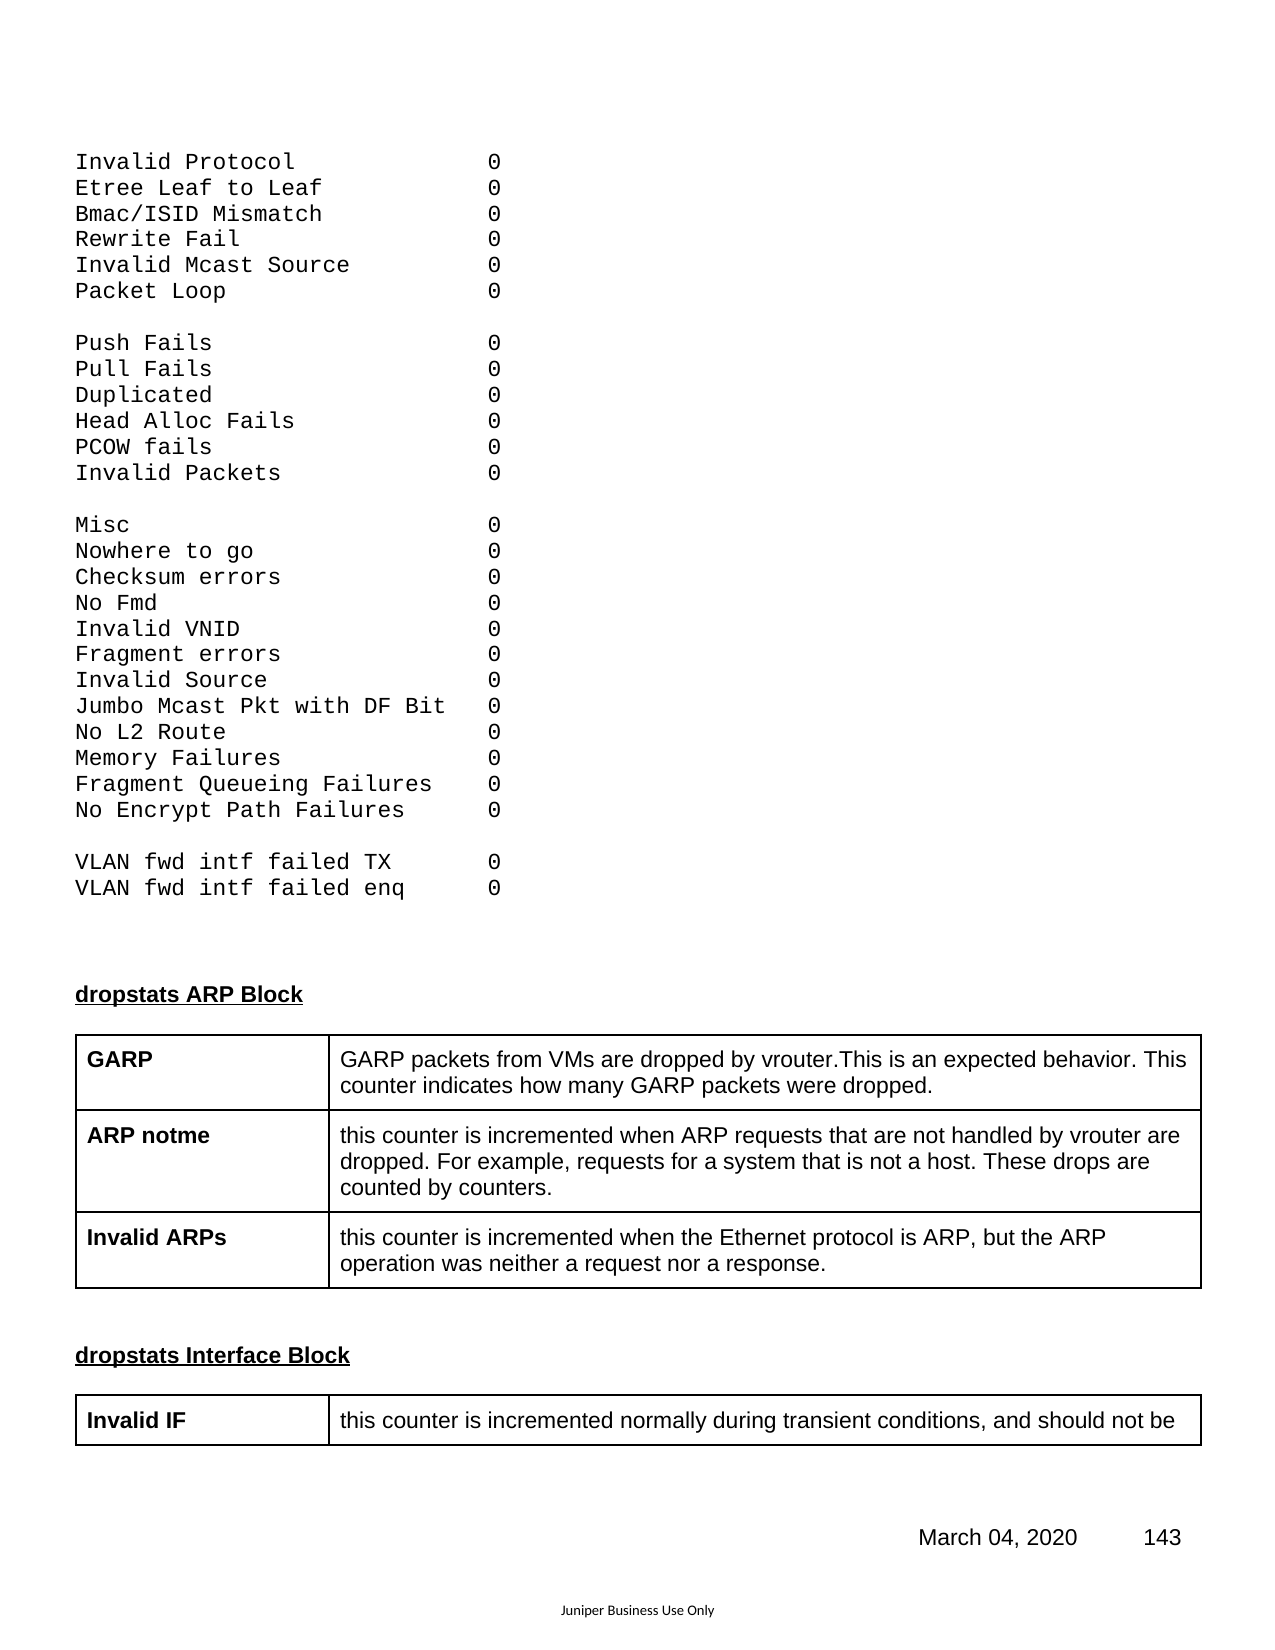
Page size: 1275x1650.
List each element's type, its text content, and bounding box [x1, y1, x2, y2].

text Invalid Mcast Source 0 [75, 254, 1181, 280]
text Head Alloc Fails 0 [75, 409, 1181, 435]
text Rewrite Fail 0 [75, 228, 1181, 254]
table_header GARP [77, 1036, 328, 1109]
text Etree Leaf to Leaf 0 [75, 176, 1181, 202]
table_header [330, 1396, 1200, 1443]
text Fragment errors 0 [75, 643, 1181, 669]
table_cell this counter is incremented when the Ethernet protocol is ARP, but the ARP operation was neither a request nor a response. [330, 1213, 1200, 1287]
table_cell Invalid ARPs [77, 1213, 328, 1287]
text Duplicated 0 [75, 383, 1181, 409]
text VLAN fwd intf failed enq 0 [75, 876, 1181, 902]
text PCOW fails 0 [75, 435, 1181, 461]
text No Encrypt Path Failures 0 [75, 798, 1181, 824]
text Jumbo Mcast Pkt with DF Bit 0 [75, 695, 1181, 721]
text VLAN fwd intf failed TX 0 [75, 850, 1181, 876]
text Bmac/ISID Mismatch 0 [75, 202, 1181, 228]
text Packet Loop 0 [75, 280, 1181, 306]
table_cell this counter is incremented when ARP requests that are not handled by vrouter are dropped. For example, requests for a system that is not a host. These drops are counted by counters. [330, 1111, 1200, 1211]
text Memory Failures 0 [75, 747, 1181, 772]
text No Fmd 0 [75, 591, 1181, 617]
text Invalid Source 0 [75, 669, 1181, 695]
table_header Invalid IF [77, 1396, 328, 1443]
text Invalid VNID 0 [75, 617, 1181, 643]
text No L2 Route 0 [75, 721, 1181, 747]
text Fragment Queueing Failures 0 [75, 772, 1181, 798]
table_cell ARP notme [77, 1111, 328, 1211]
text dropstats ARP Block [75, 981, 1181, 1007]
text Invalid Packets 0 [75, 461, 1181, 487]
text Misc 0 [75, 513, 1181, 539]
text Pull Fails 0 [75, 357, 1181, 383]
text dropstats Interface Block [75, 1342, 1181, 1368]
text Invalid Protocol 0 [75, 150, 1181, 176]
table_header GARP packets from VMs are dropped by vrouter.This is an expected behavior. This counter indicates how many GARP packets were dropped. [330, 1036, 1200, 1109]
text Nowhere to go 0 [75, 539, 1181, 565]
text Push Fails 0 [75, 332, 1181, 357]
text Checksum errors 0 [75, 565, 1181, 591]
